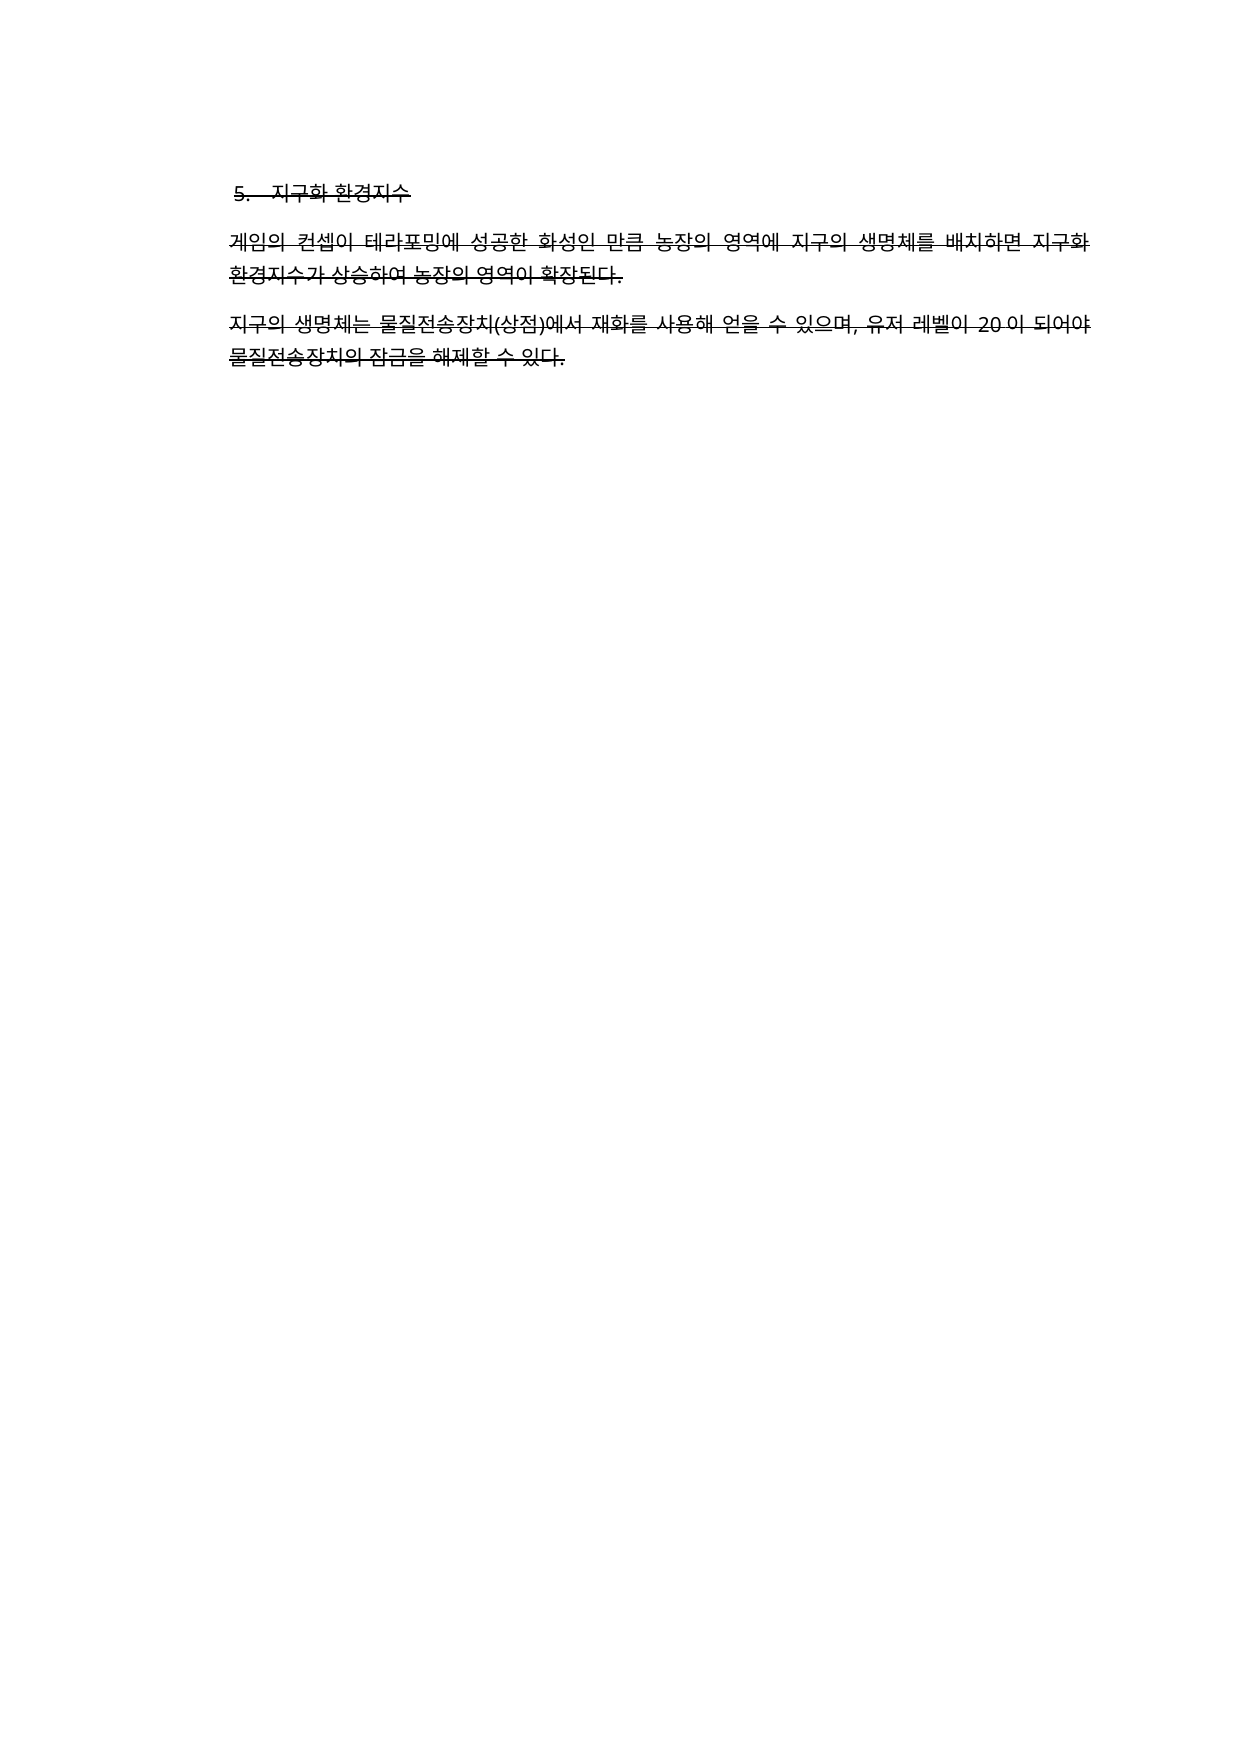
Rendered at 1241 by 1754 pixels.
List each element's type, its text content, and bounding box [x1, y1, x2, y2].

list 지구의 생명체는 물질전송장치(상점)에서 재화를 사용해 얻을 수 있으며, 유저 레벨이 20이 되어야 물질전송장치의 잠금을 해제할 수 있다. [229, 308, 1090, 327]
list 지구의 생명체는 물질전송장치(상점)에서 재화를 사용해 얻을 수 있으며, 유저 레벨이 20이 되어야 물질전송장치의 잠금을 해제할 수 있다. [229, 328, 1090, 372]
list 지구화 환경지수 [233, 177, 1090, 207]
list 게임의 컨셉이 테라포밍에 성공한 화성인 만큼 농장의 영역에 지구의 생명체를 배치하면 지구화 환경지수가 상승하여 농장의 영역이 확장된다. [229, 227, 1090, 245]
list 게임의 컨셉이 테라포밍에 성공한 화성인 만큼 농장의 영역에 지구의 생명체를 배치하면 지구화 환경지수가 상승하여 농장의 영역이 확장된다. [229, 246, 1090, 289]
